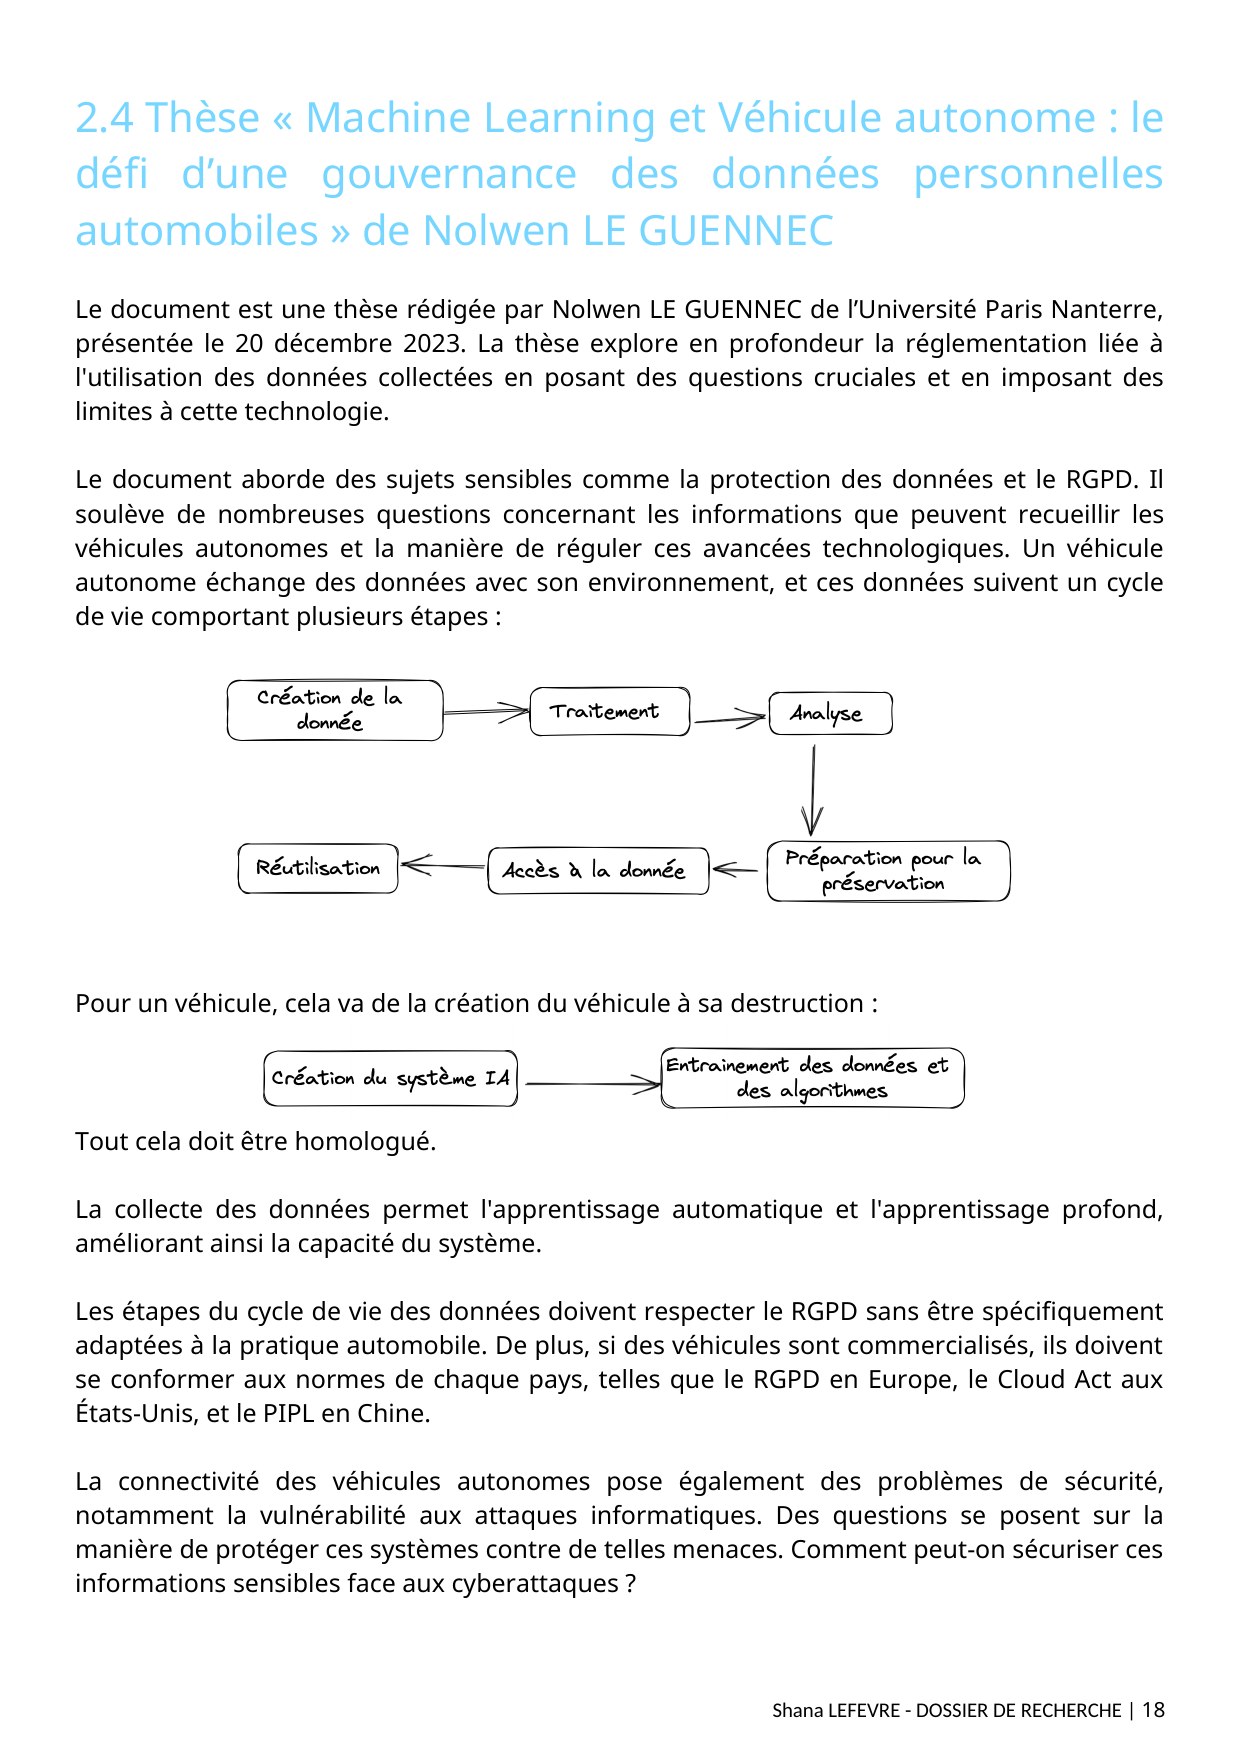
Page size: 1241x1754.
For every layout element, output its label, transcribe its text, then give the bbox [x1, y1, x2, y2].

text Tout cela doit être homologué. [75, 1123, 1165, 1157]
picture [206, 666, 1034, 917]
text Pour un véhicule, cela va de la création du véhicule à sa destruction : [75, 985, 1165, 1019]
text La connectivité des véhicules autonomes pose également des problèmes de sécurité, notamment la vulnérabilité aux attaques informatiques. Des questions se posent sur la manière de protéger ces systèmes contre de telles menaces. Comment peut-on sécuriser ces informations sensibles face aux cyberattaques ? [75, 1464, 1165, 1600]
subtitle 2.4 Thèse « Machine Learning et Véhicule autonome : le défi d’une gouvernance des données personnelles automobiles » de Nolwen LE GUENNEC [75, 87, 1165, 258]
picture [244, 1019, 996, 1124]
text Les étapes du cycle de vie des données doivent respecter le RGPD sans être spécifiquement adaptées à la pratique automobile. De plus, si des véhicules sont commercialisés, ils doivent se conformer aux normes de chaque pays, telles que le RGPD en Europe, le Cloud Act aux États-Unis, et le PIPL en Chine. [75, 1293, 1165, 1430]
text Le document aborde des sujets sensibles comme la protection des données et le RGPD. Il soulève de nombreuses questions concernant les informations que peuvent recueillir les véhicules autonomes et la manière de réguler ces avancées technologiques. Un véhicule autonome échange des données avec son environnement, et ces données suivent un cycle de vie comportant plusieurs étapes : [75, 462, 1165, 632]
text Le document est une thèse rédigée par Nolwen LE GUENNEC de l’Université Paris Nanterre, présentée le 20 décembre 2023. La thèse explore en profondeur la réglementation liée à l'utilisation des données collectées en posant des questions cruciales et en imposant des limites à cette technologie. [75, 292, 1165, 428]
text La collecte des données permet l'apprentissage automatique et l'apprentissage profond, améliorant ainsi la capacité du système. [75, 1191, 1165, 1259]
